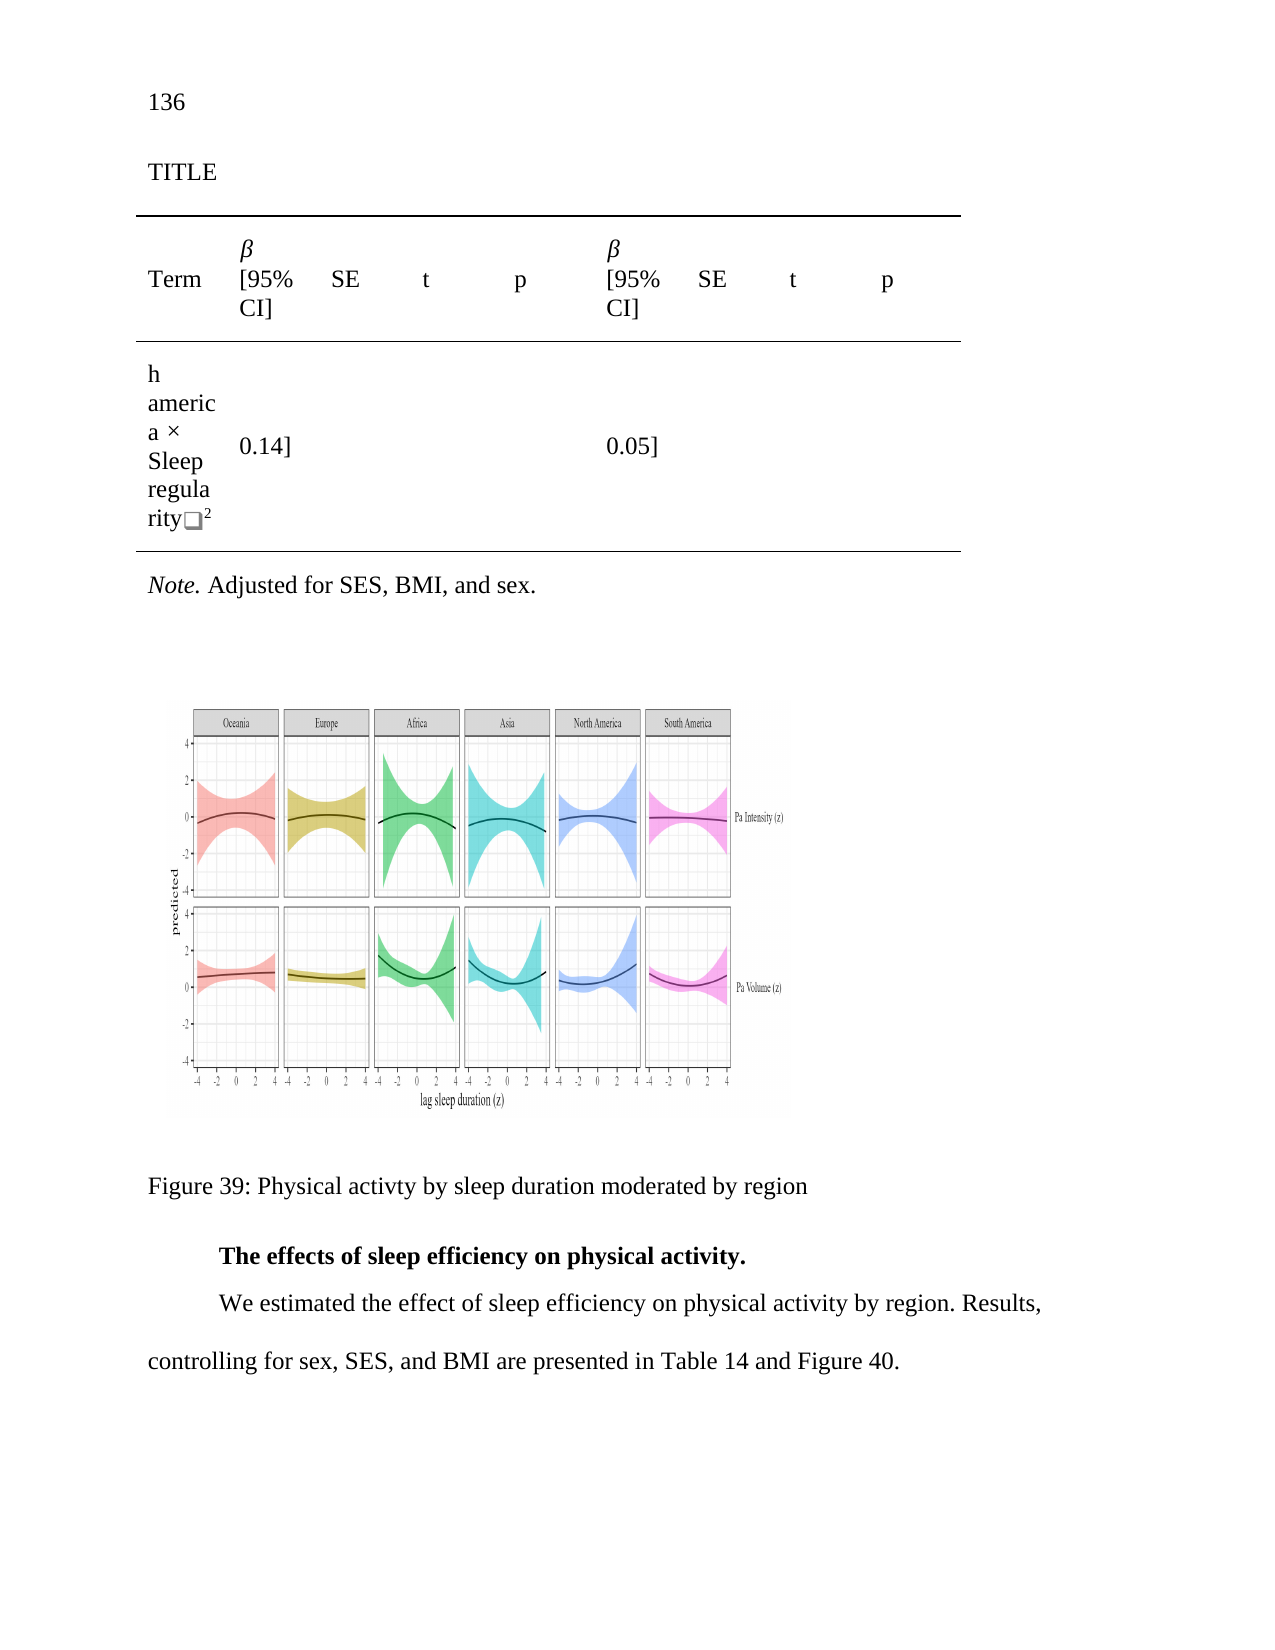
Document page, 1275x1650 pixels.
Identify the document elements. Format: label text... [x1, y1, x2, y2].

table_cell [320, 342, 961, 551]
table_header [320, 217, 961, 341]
text Note. Adjusted for SES, BMI, and sex. [148, 571, 1127, 599]
text Figure 39: Physical activty by sleep duration moderated by region [148, 1171, 1127, 1200]
subtitle The effects of sleep efficiency on physical activity. [148, 1241, 1127, 1270]
text We estimated the effect of sleep efficiency on physical activity by region. Results, controlling for sex, SES, and BMI are presented in Table 14 and Figure 40. [148, 1288, 1127, 1375]
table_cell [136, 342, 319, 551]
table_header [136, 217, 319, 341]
picture [166, 700, 792, 1118]
